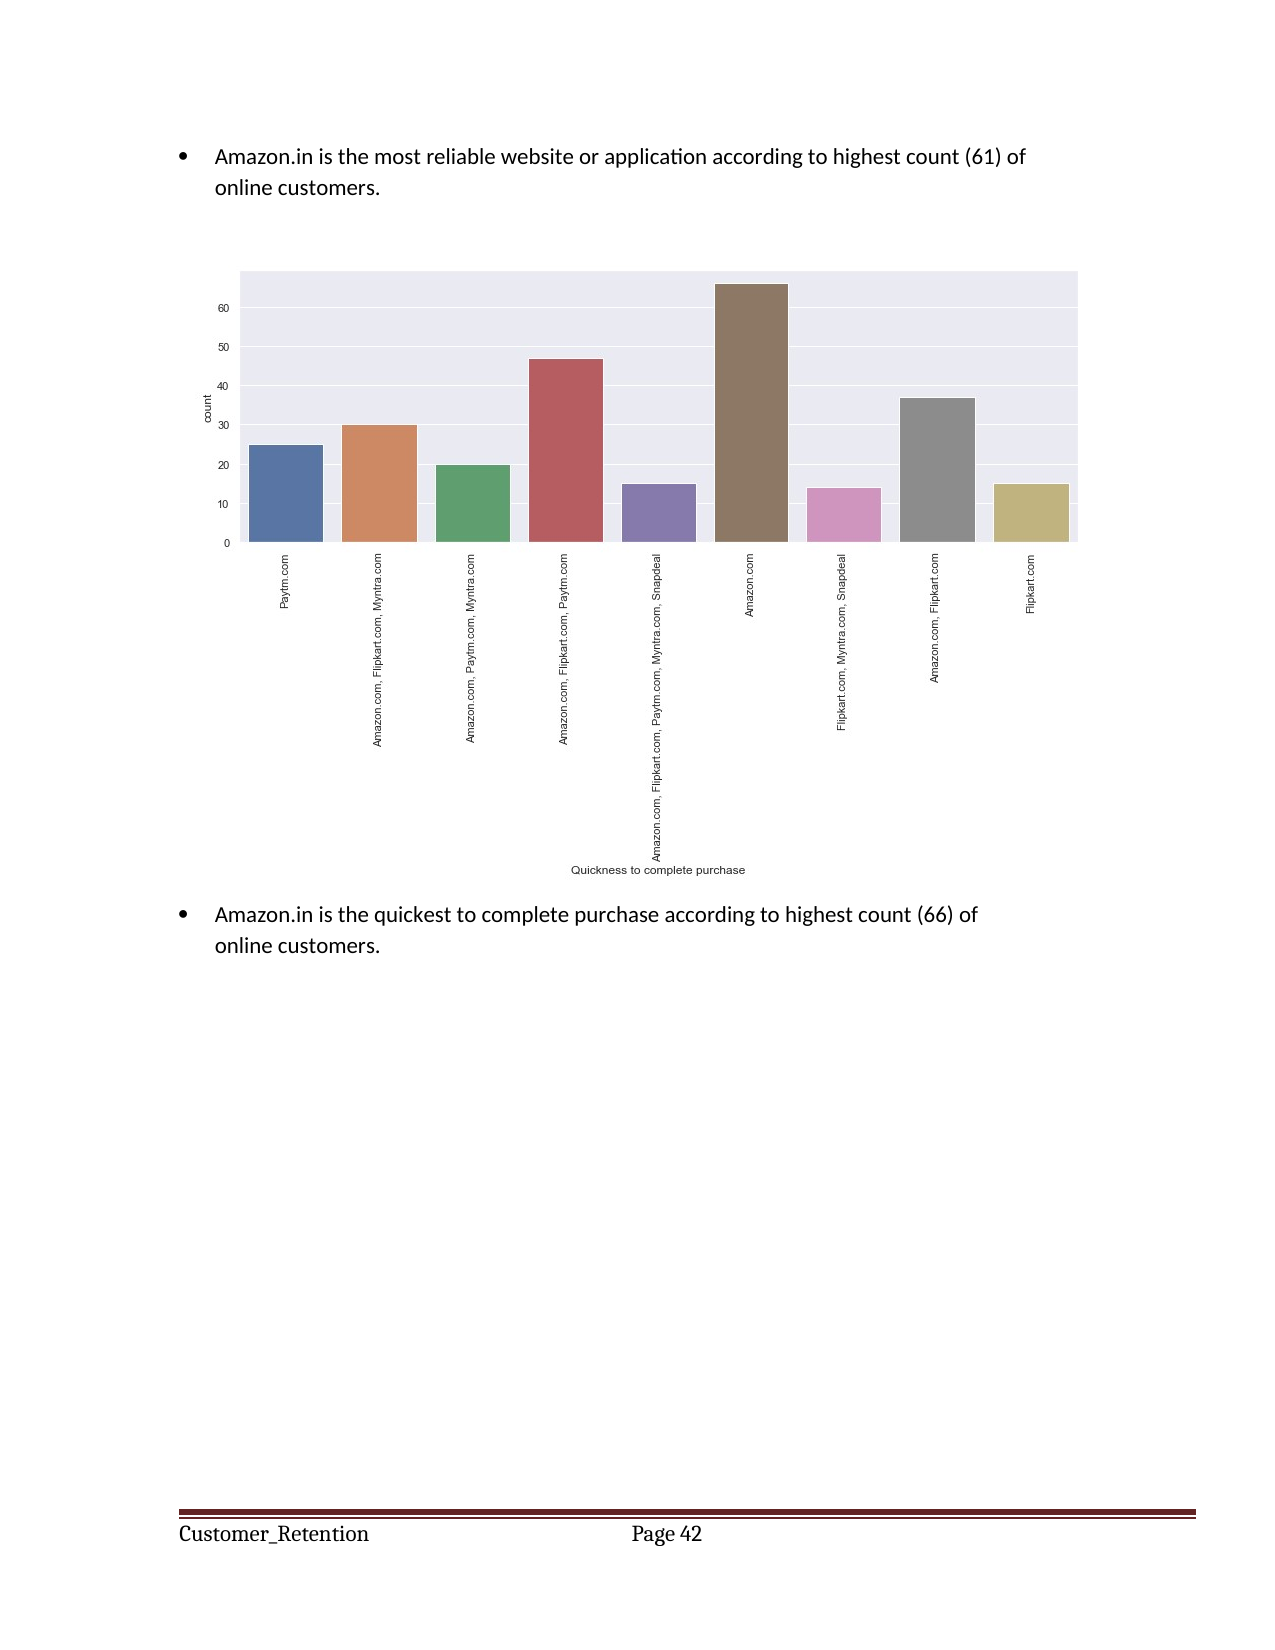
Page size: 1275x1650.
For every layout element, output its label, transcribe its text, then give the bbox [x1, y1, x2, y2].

list Amazon.in is the most reliable website or application according to highest count (61) of online customers. [179, 142, 1064, 201]
picture [195, 265, 1083, 884]
